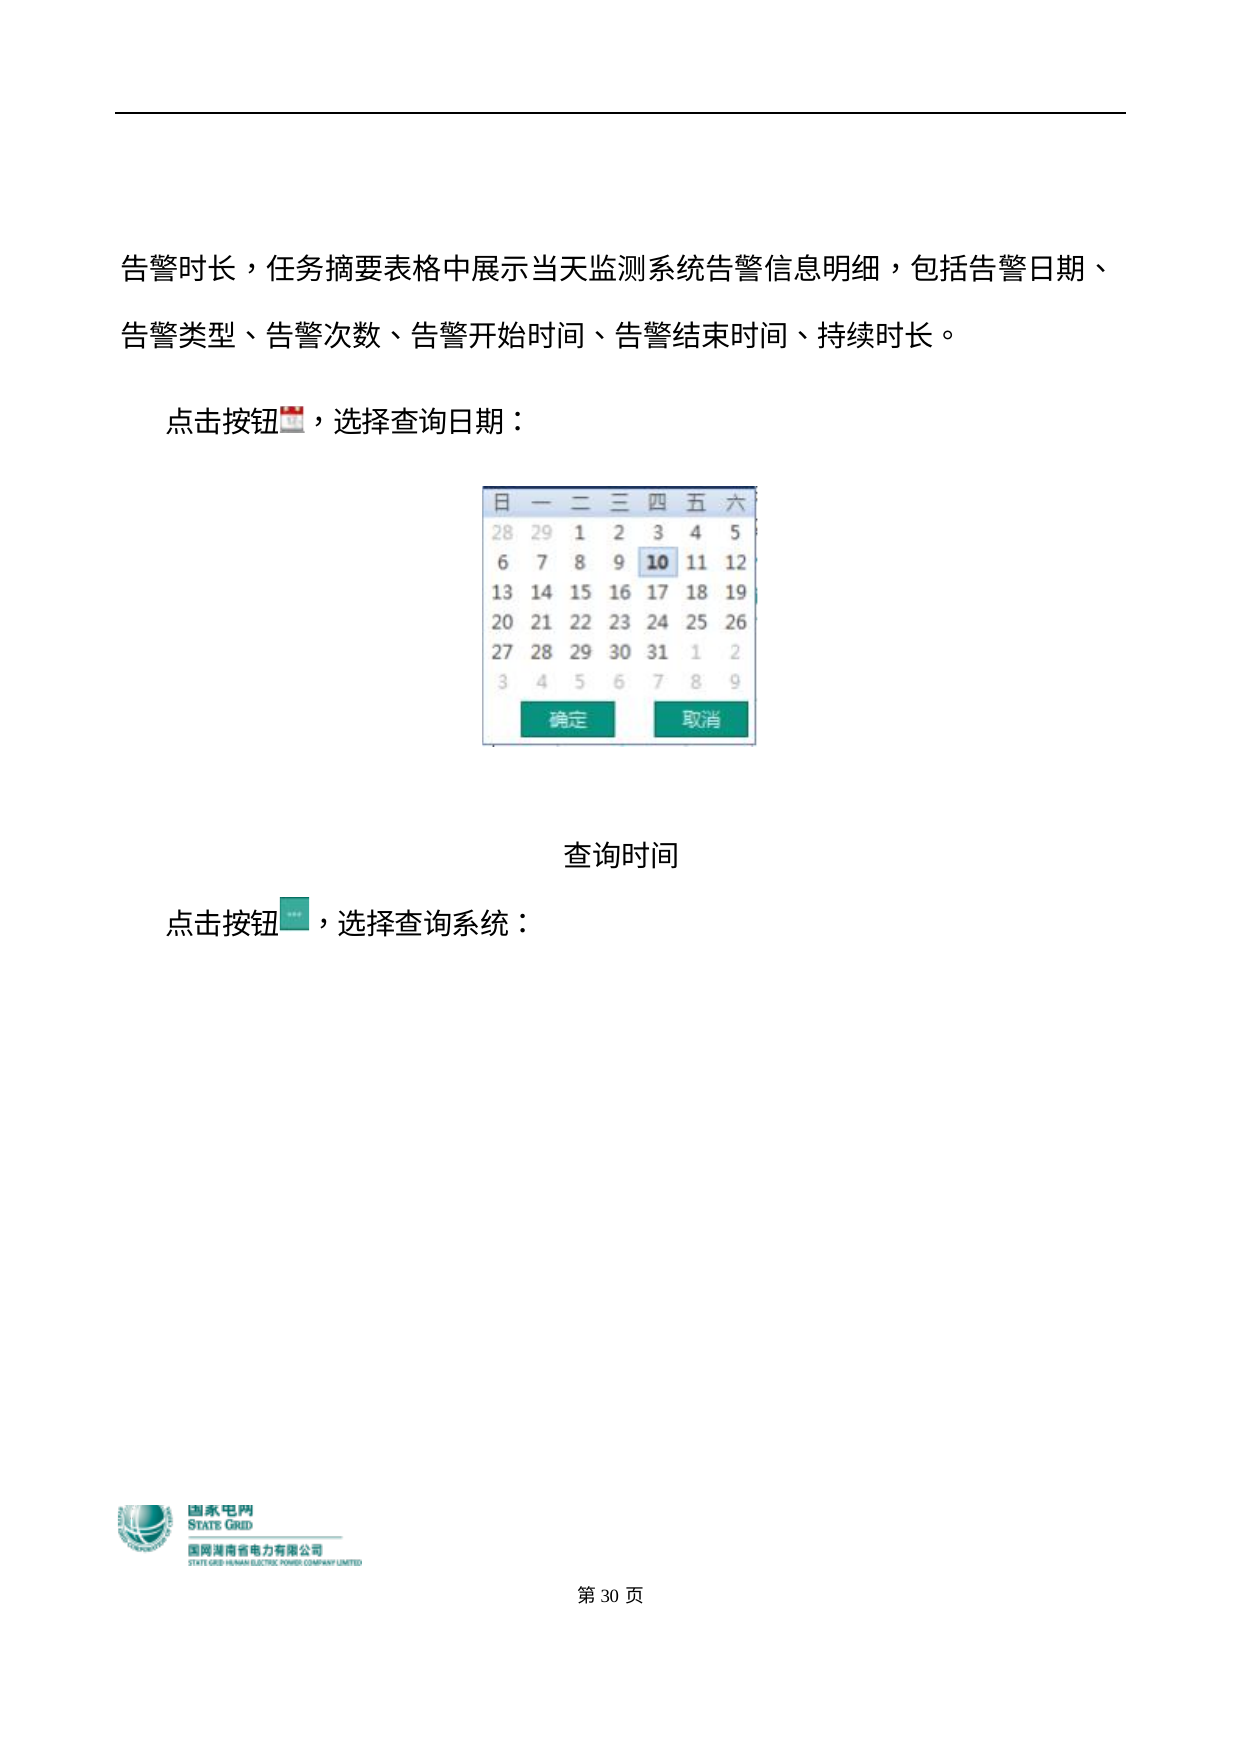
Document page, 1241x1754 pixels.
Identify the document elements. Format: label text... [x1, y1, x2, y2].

text 点击按钮，选择查询系统： [165, 897, 1125, 940]
text 告警时长，任务摘要表格中展示当天监测系统告警信息明细，包括告警日期、告警类型、告警次数、告警开始时间、告警结束时间、持续时长。 [120, 248, 1116, 355]
picture [279, 897, 310, 932]
picture [279, 406, 305, 433]
text 查询时间 [564, 837, 1125, 873]
text 点击按钮，选择查询日期： [165, 403, 1125, 440]
picture [482, 486, 758, 747]
picture [117, 1505, 362, 1566]
